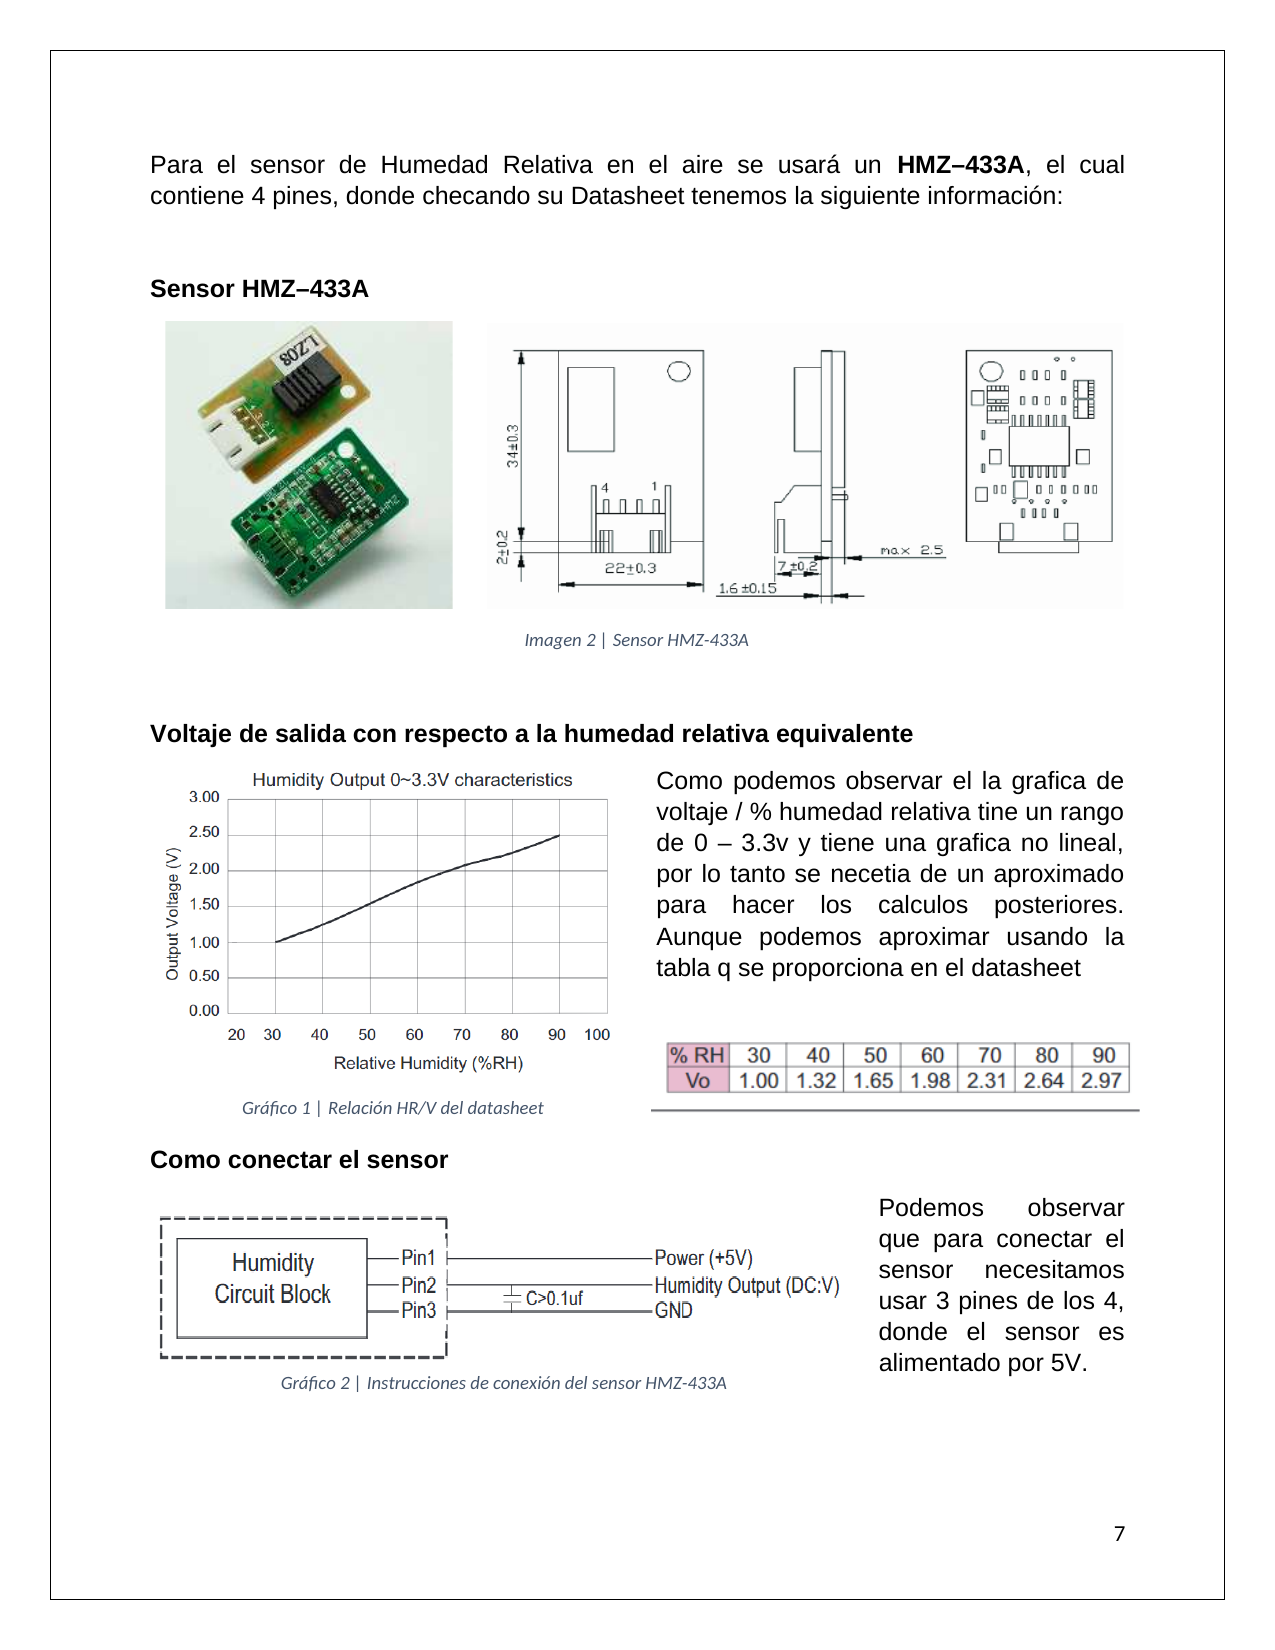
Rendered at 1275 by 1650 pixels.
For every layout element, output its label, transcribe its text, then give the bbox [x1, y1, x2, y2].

picture [651, 1031, 1140, 1121]
picture [150, 766, 638, 1087]
picture [164, 321, 453, 609]
text Como podemos observar el la grafica de voltaje / % humedad relativa tine un rango de 0 – 3.3v y tiene una grafica no lineal, por lo tanto se necetia de un aproximado para hacer los calculos posteriores. Aunque podemos aproximar usando la tabla q se proporciona en el datasheet [638, 766, 1125, 981]
picture [150, 1193, 860, 1362]
text Como conectar el sensor [150, 1090, 1125, 1174]
picture [485, 323, 1123, 609]
text Imagen 2 | Sensor HMZ-433A [150, 628, 1125, 651]
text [150, 150, 1125, 210]
text Sensor HMZ–433A [150, 274, 1125, 303]
text Voltaje de salida con respecto a la humedad relativa equivalente [150, 718, 1125, 747]
